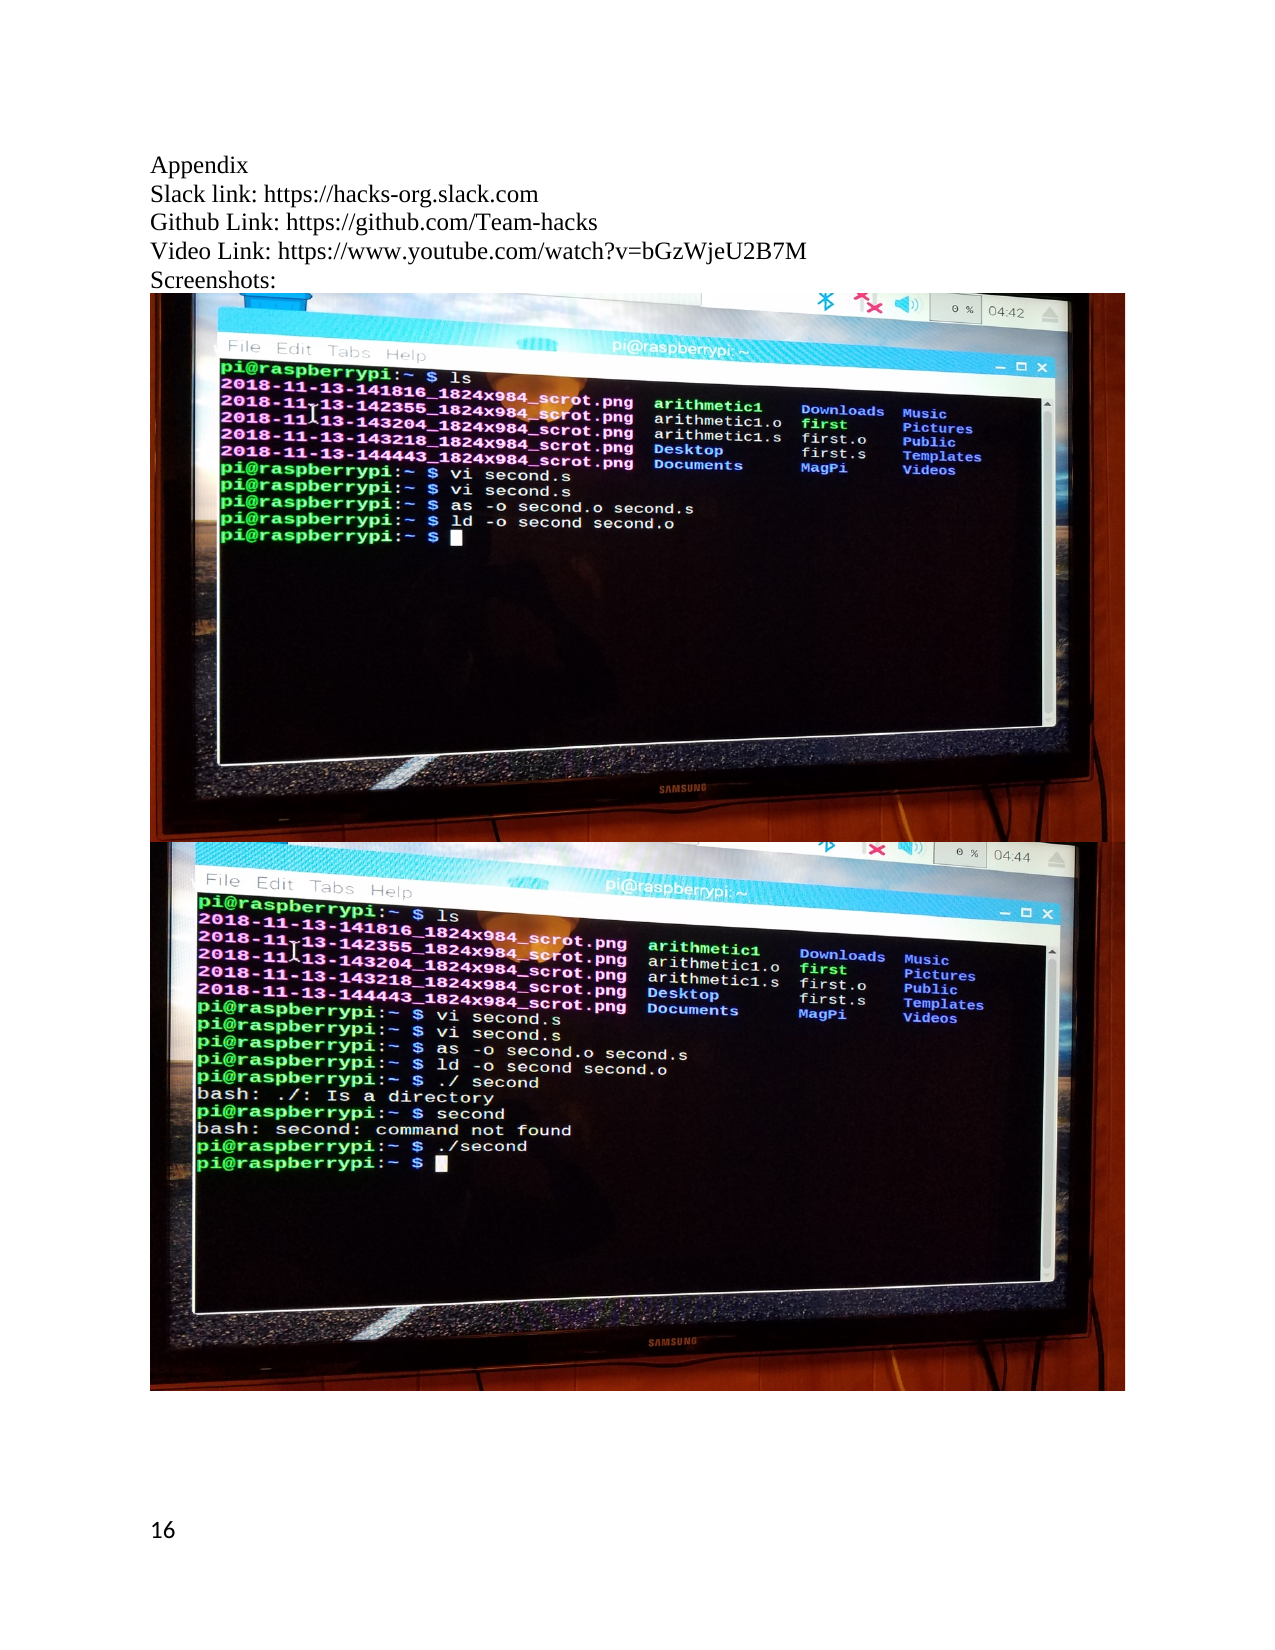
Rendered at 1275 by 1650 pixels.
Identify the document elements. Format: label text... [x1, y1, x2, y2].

text Video Link: https://www.youtube.com/watch?v=bGzWjeU2B7M [150, 236, 1125, 265]
text Slack link: https://hacks-org.slack.com [150, 179, 1125, 207]
picture [150, 293, 1125, 1391]
text Screenshots: [150, 265, 1125, 293]
text Appendix [150, 150, 1125, 179]
text Github Link: https://github.com/Team-hacks [150, 207, 1125, 236]
